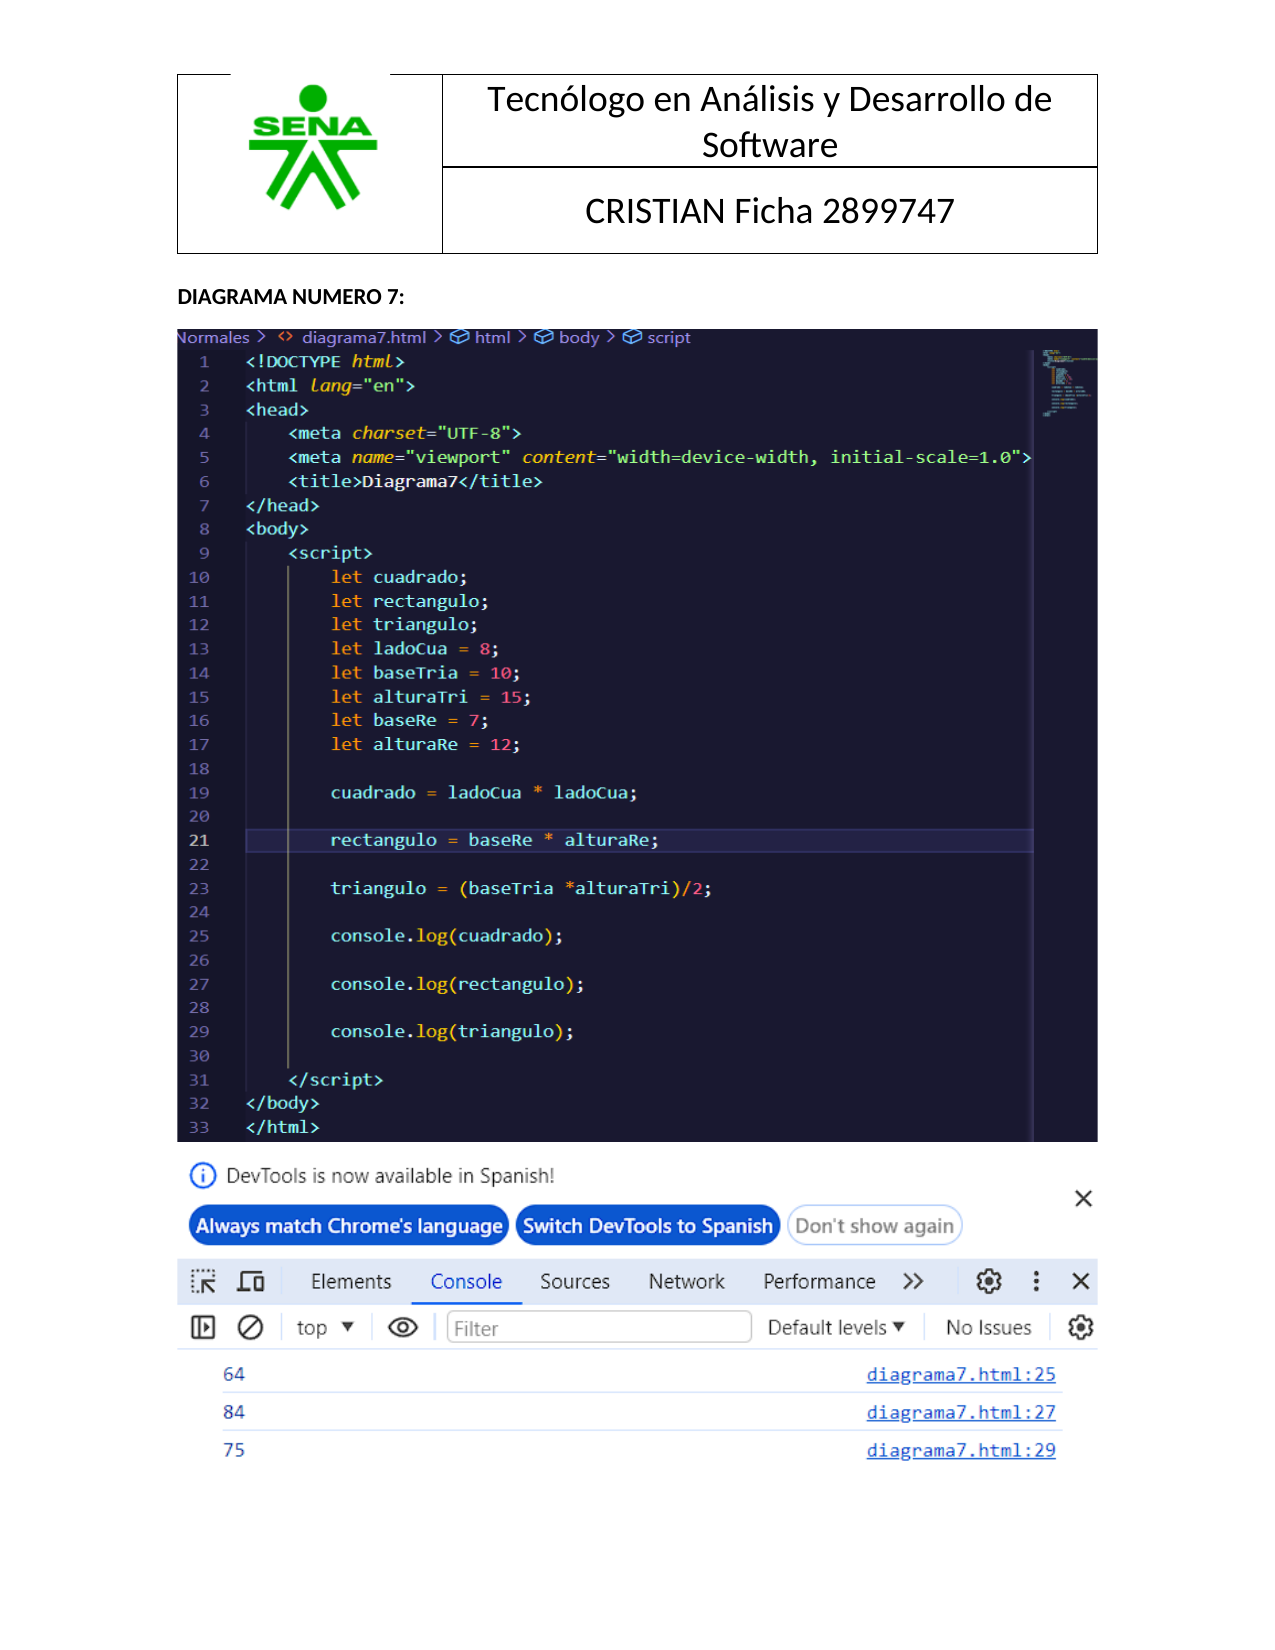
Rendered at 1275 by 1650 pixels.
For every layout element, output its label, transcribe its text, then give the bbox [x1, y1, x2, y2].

picture [177, 1160, 1098, 1469]
text DIAGRAMA NUMERO 7: [177, 282, 1098, 310]
picture [177, 329, 1098, 1142]
picture [230, 74, 390, 226]
